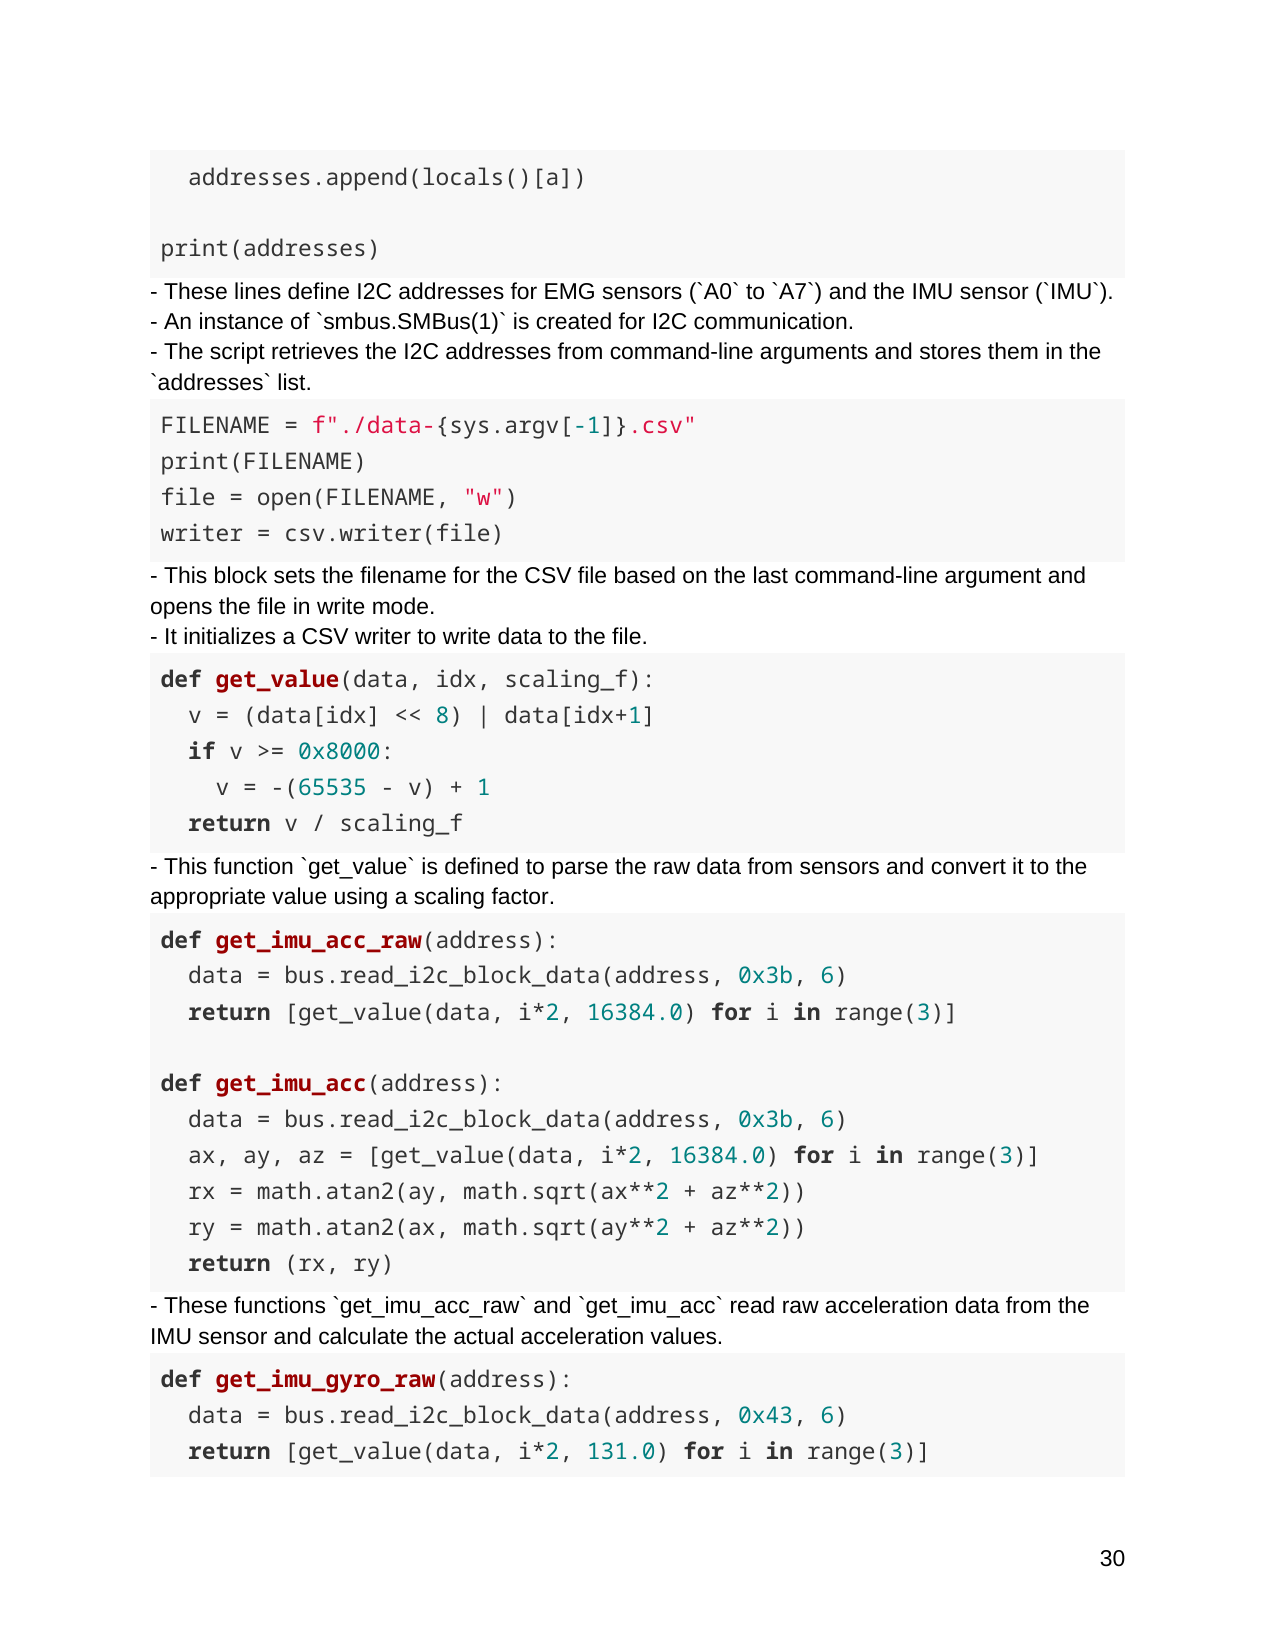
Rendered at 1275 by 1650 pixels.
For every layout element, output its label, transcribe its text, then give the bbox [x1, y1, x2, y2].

text - It initializes a CSV writer to write data to the file. [150, 623, 1125, 649]
text - These lines define I2C addresses for EMG sensors (`A0` to `A7`) and the IMU sensor (`IMU`). [150, 278, 1125, 304]
text - The script retrieves the I2C addresses from command-line arguments and stores them in the `addresses` list. [150, 338, 1125, 395]
table_header FILENAME = f"./data-{sys.argv[-1]}.csv" print(FILENAME) file = open(FILENAME, "w") writer = csv.writer(file) [150, 399, 1125, 562]
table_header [150, 150, 1125, 278]
text - An instance of `smbus.SMBus(1)` is created for I2C communication. [150, 308, 1125, 334]
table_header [150, 1353, 1125, 1477]
text - These functions `get_imu_acc_raw` and `get_imu_acc` read raw acceleration data from the IMU sensor and calculate the actual acceleration values. [150, 1292, 1125, 1349]
table_header def get_value(data, idx, scaling_f): v = (data[idx] << 8) | data[idx+1] if v >= 0x8000: v = -(65535 - v) + 1 return v / scaling_f [150, 653, 1125, 853]
text - This function `get_value` is defined to parse the raw data from sensors and convert it to the appropriate value using a scaling factor. [150, 853, 1125, 909]
table_header def get_imu_acc_raw(address): data = bus.read_i2c_block_data(address, 0x3b, 6) return [get_value(data, i*2, 16384.0) for i in range(3)] def get_imu_acc(address): data = bus.read_i2c_block_data(address, 0x3b, 6) ax, ay, az = [get_value(data, i*2, 16384.0) for i in range(3)] rx = math.atan2(ay, math.sqrt(ax**2 + az**2)) ry = math.atan2(ax, math.sqrt(ay**2 + az**2)) return (rx, ry) [150, 913, 1125, 1292]
text - This block sets the filename for the CSV file based on the last command-line argument and opens the file in write mode. [150, 562, 1125, 619]
